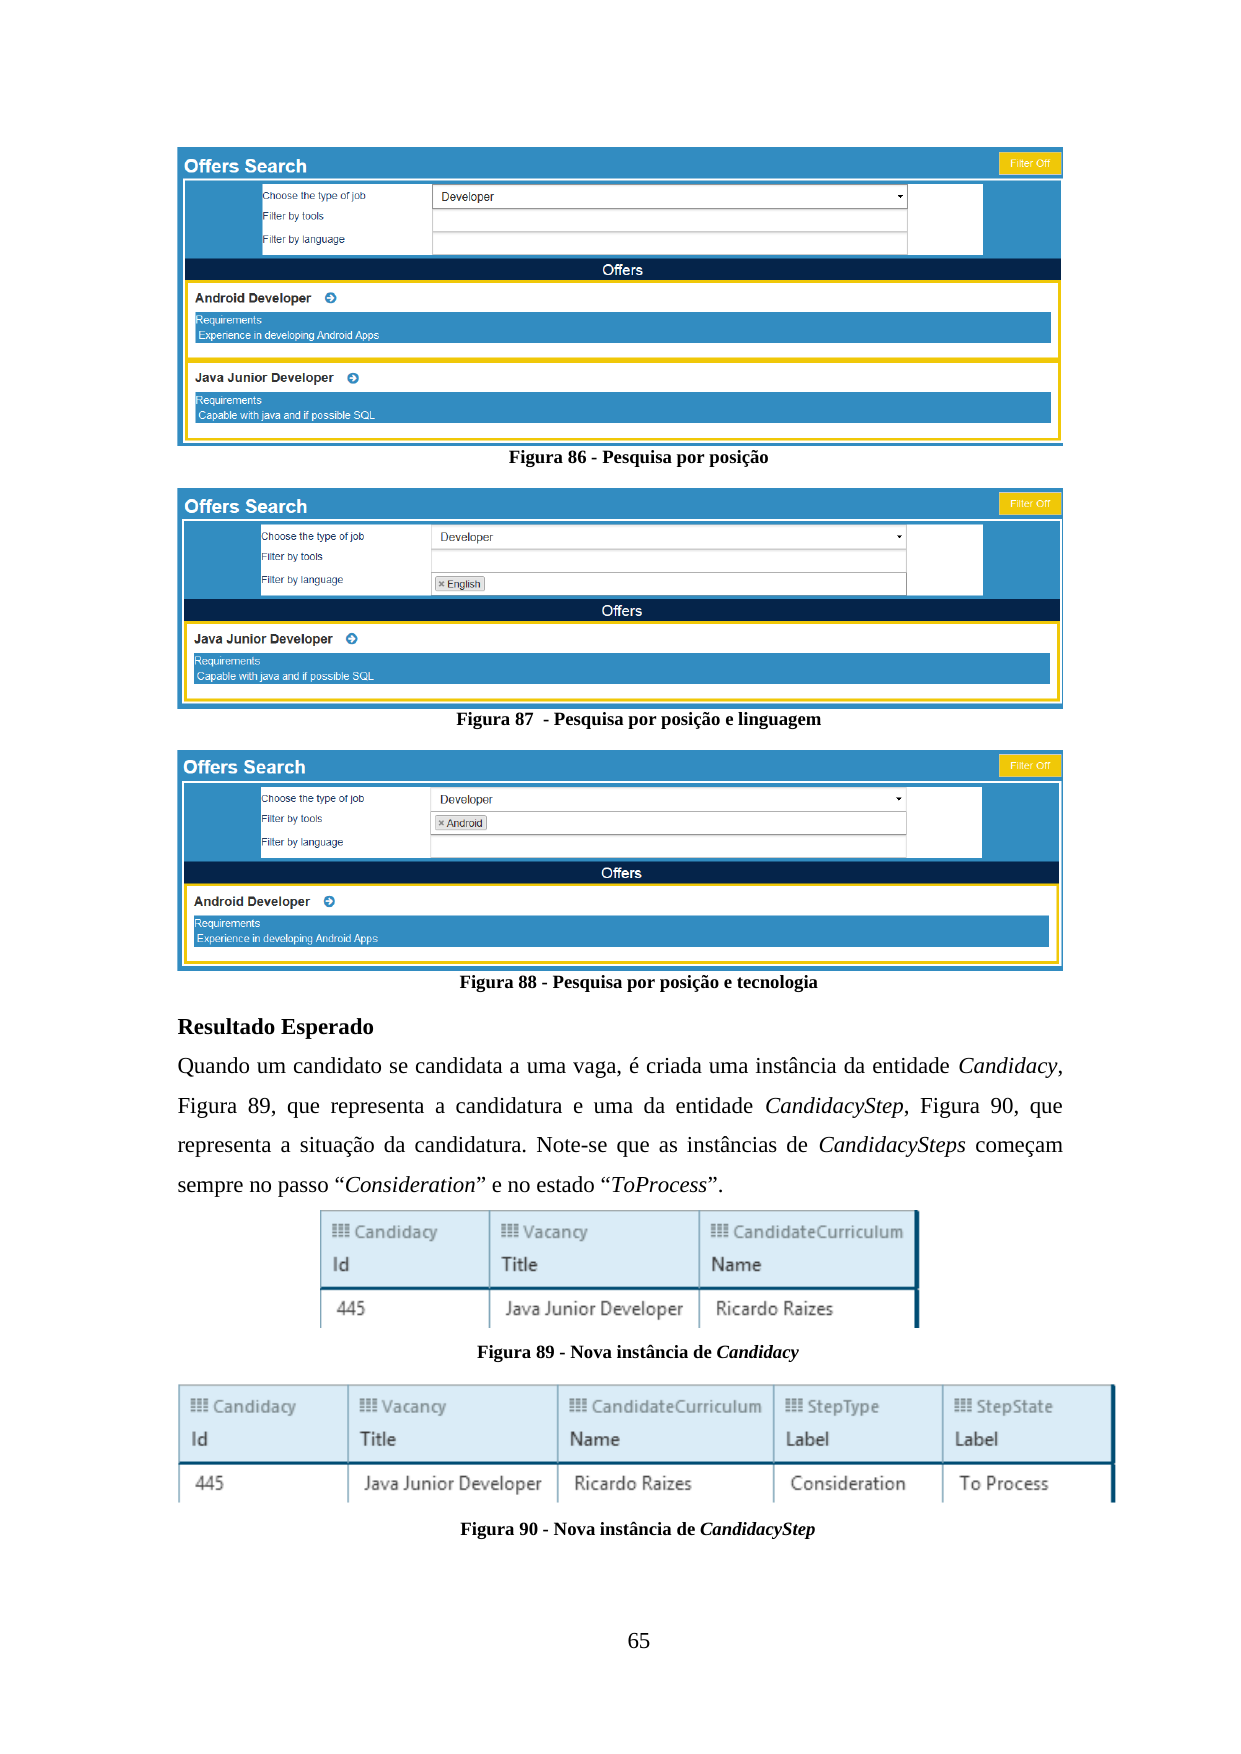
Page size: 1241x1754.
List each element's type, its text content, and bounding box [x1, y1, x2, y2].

text Figura 90 - Nova instância de CandidacyStep [177, 1518, 1063, 1540]
text Figura 87 - Pesquisa por posição e linguagem [177, 709, 1063, 730]
picture [177, 488, 1063, 709]
picture [177, 147, 1063, 446]
text Figura 88 - Pesquisa por posição e tecnologia [177, 971, 1063, 992]
picture [177, 750, 1063, 971]
picture [320, 1210, 914, 1328]
text Figura 86 - Pesquisa por posição [177, 446, 1063, 467]
text Figura 89 - Nova instância de Candidacy [177, 1341, 1063, 1363]
picture [177, 1383, 1116, 1506]
text Quando um candidato se candidata a uma vaga, é criada uma instância da entidade Candidacy, Figura 89, que representa a candidatura e uma da entidade CandidacyStep, Figura 90, que representa a situação da candidatura. Note-se que as instâncias de CandidacySteps começam sempre no passo “Consideration” e no estado “ToProcess”. [177, 1052, 1063, 1197]
text Resultado Esperado [177, 1013, 1063, 1039]
